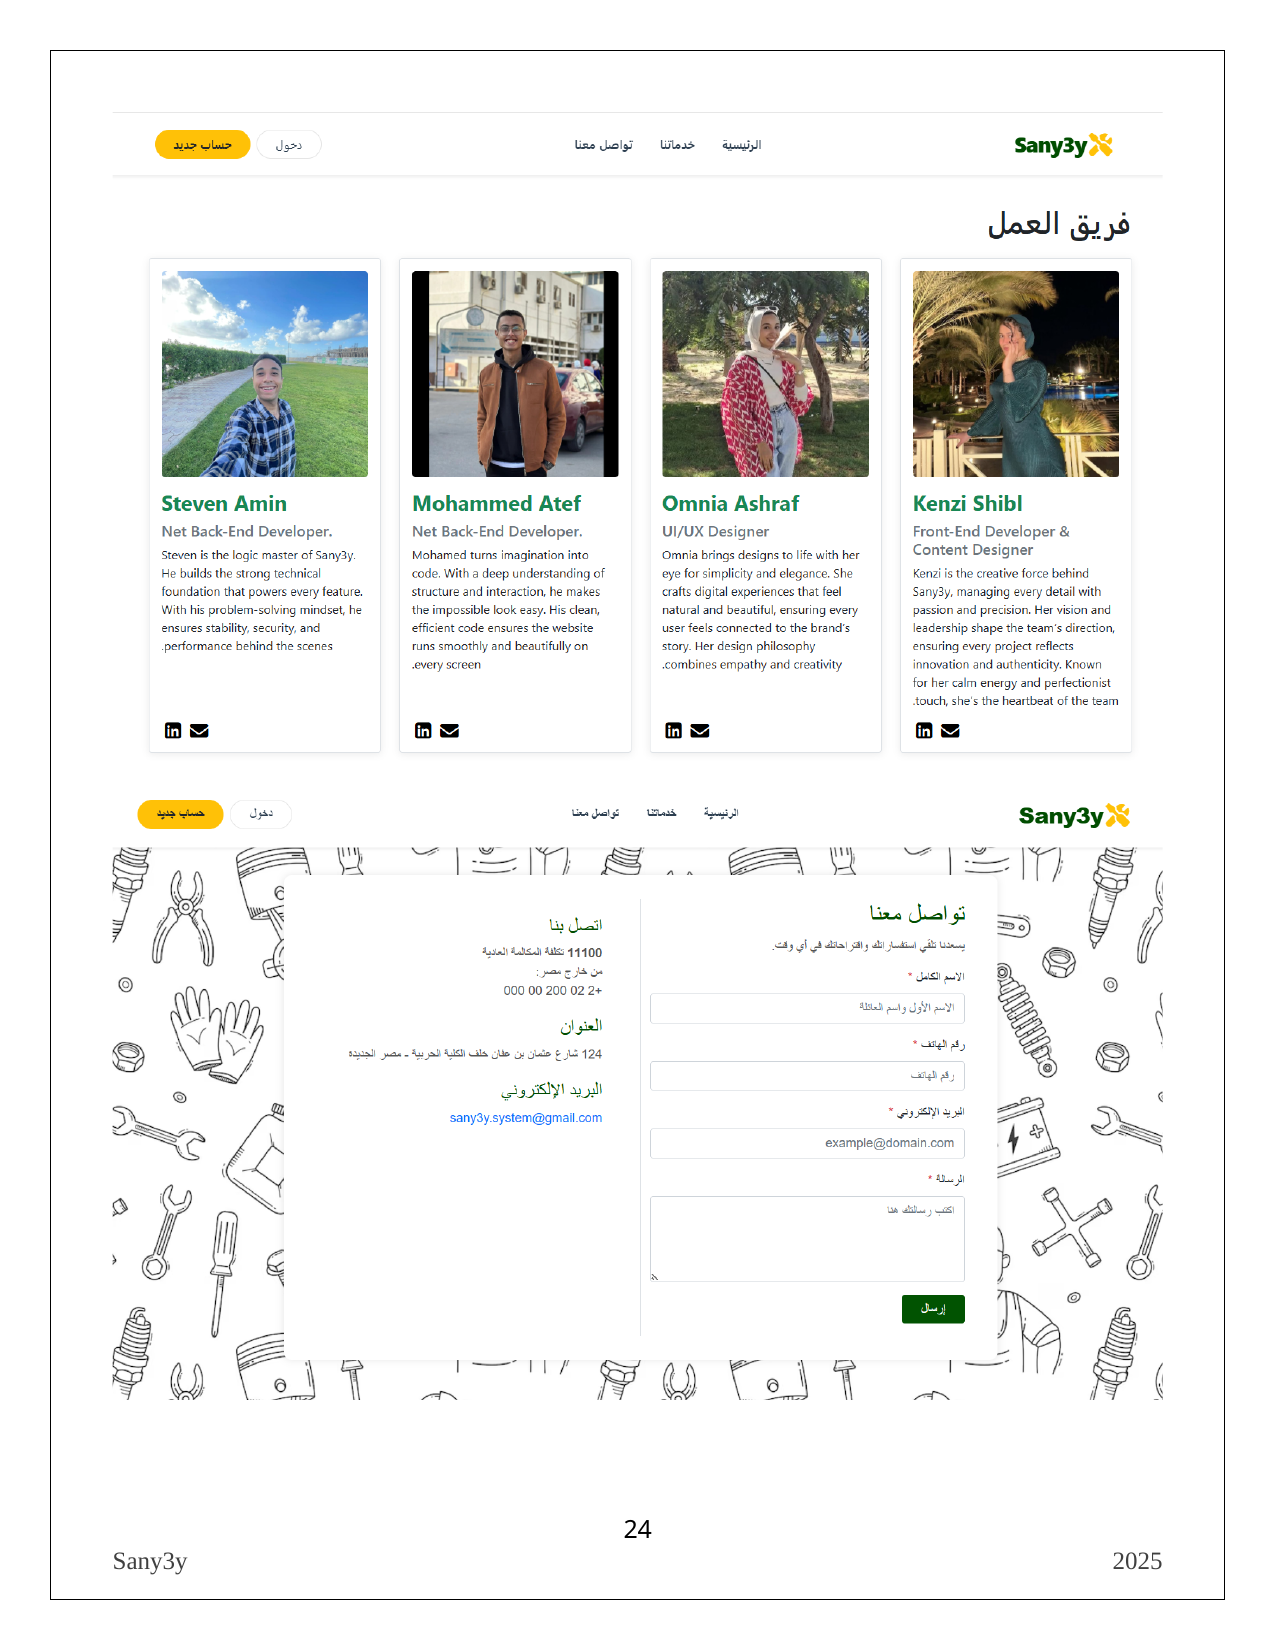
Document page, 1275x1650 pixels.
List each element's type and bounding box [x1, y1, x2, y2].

picture [112, 782, 1163, 1400]
picture [112, 112, 1163, 761]
